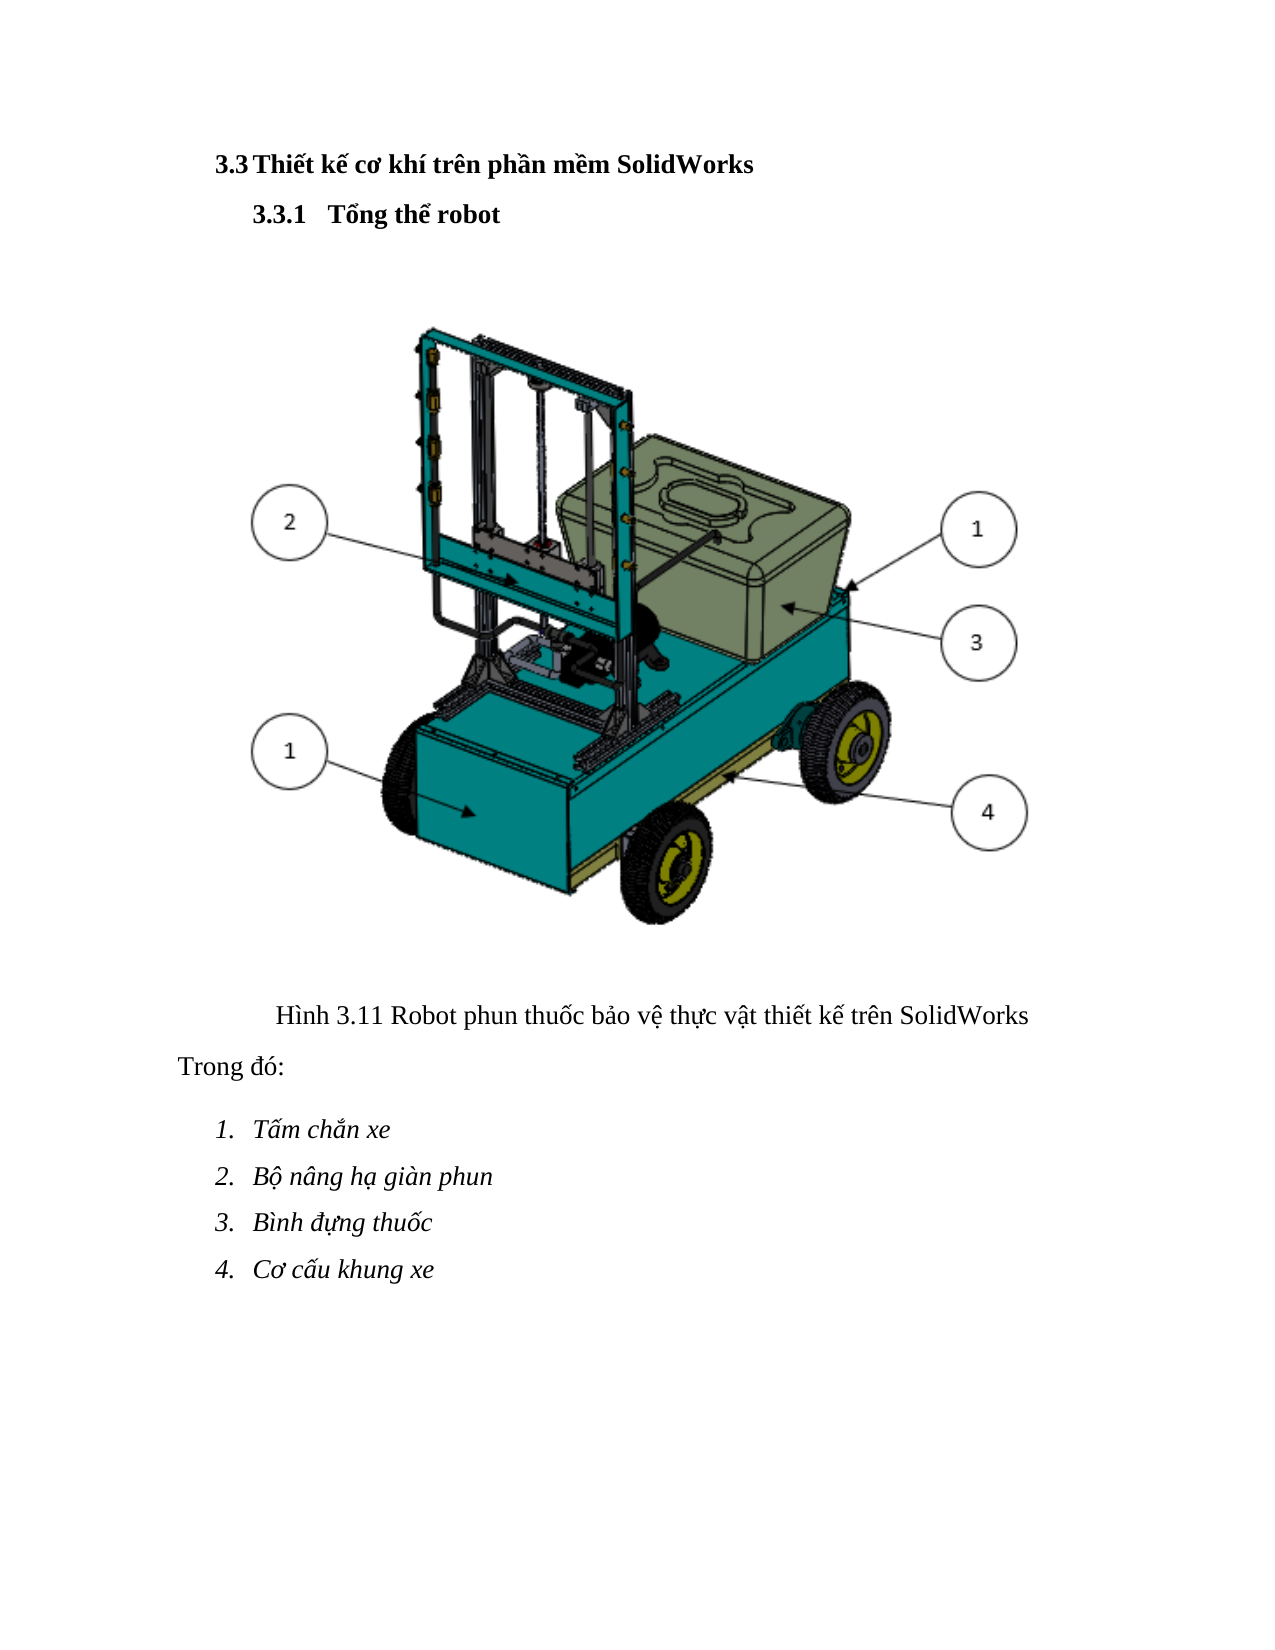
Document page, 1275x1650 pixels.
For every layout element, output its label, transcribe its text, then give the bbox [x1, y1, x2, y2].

picture [178, 259, 1124, 966]
list Tấm chắn xe [215, 1113, 1127, 1144]
subtitle Tổng thể robot [252, 198, 1127, 229]
subtitle Thiết kế cơ khí trên phần mềm SolidWorks [215, 148, 1127, 179]
list Bộ nâng hạ giàn phun [215, 1160, 1127, 1191]
text Trong đó: [177, 1050, 1127, 1081]
list Cơ cấu khung xe [215, 1253, 1127, 1284]
list Bình đựng thuốc [215, 1206, 1127, 1237]
